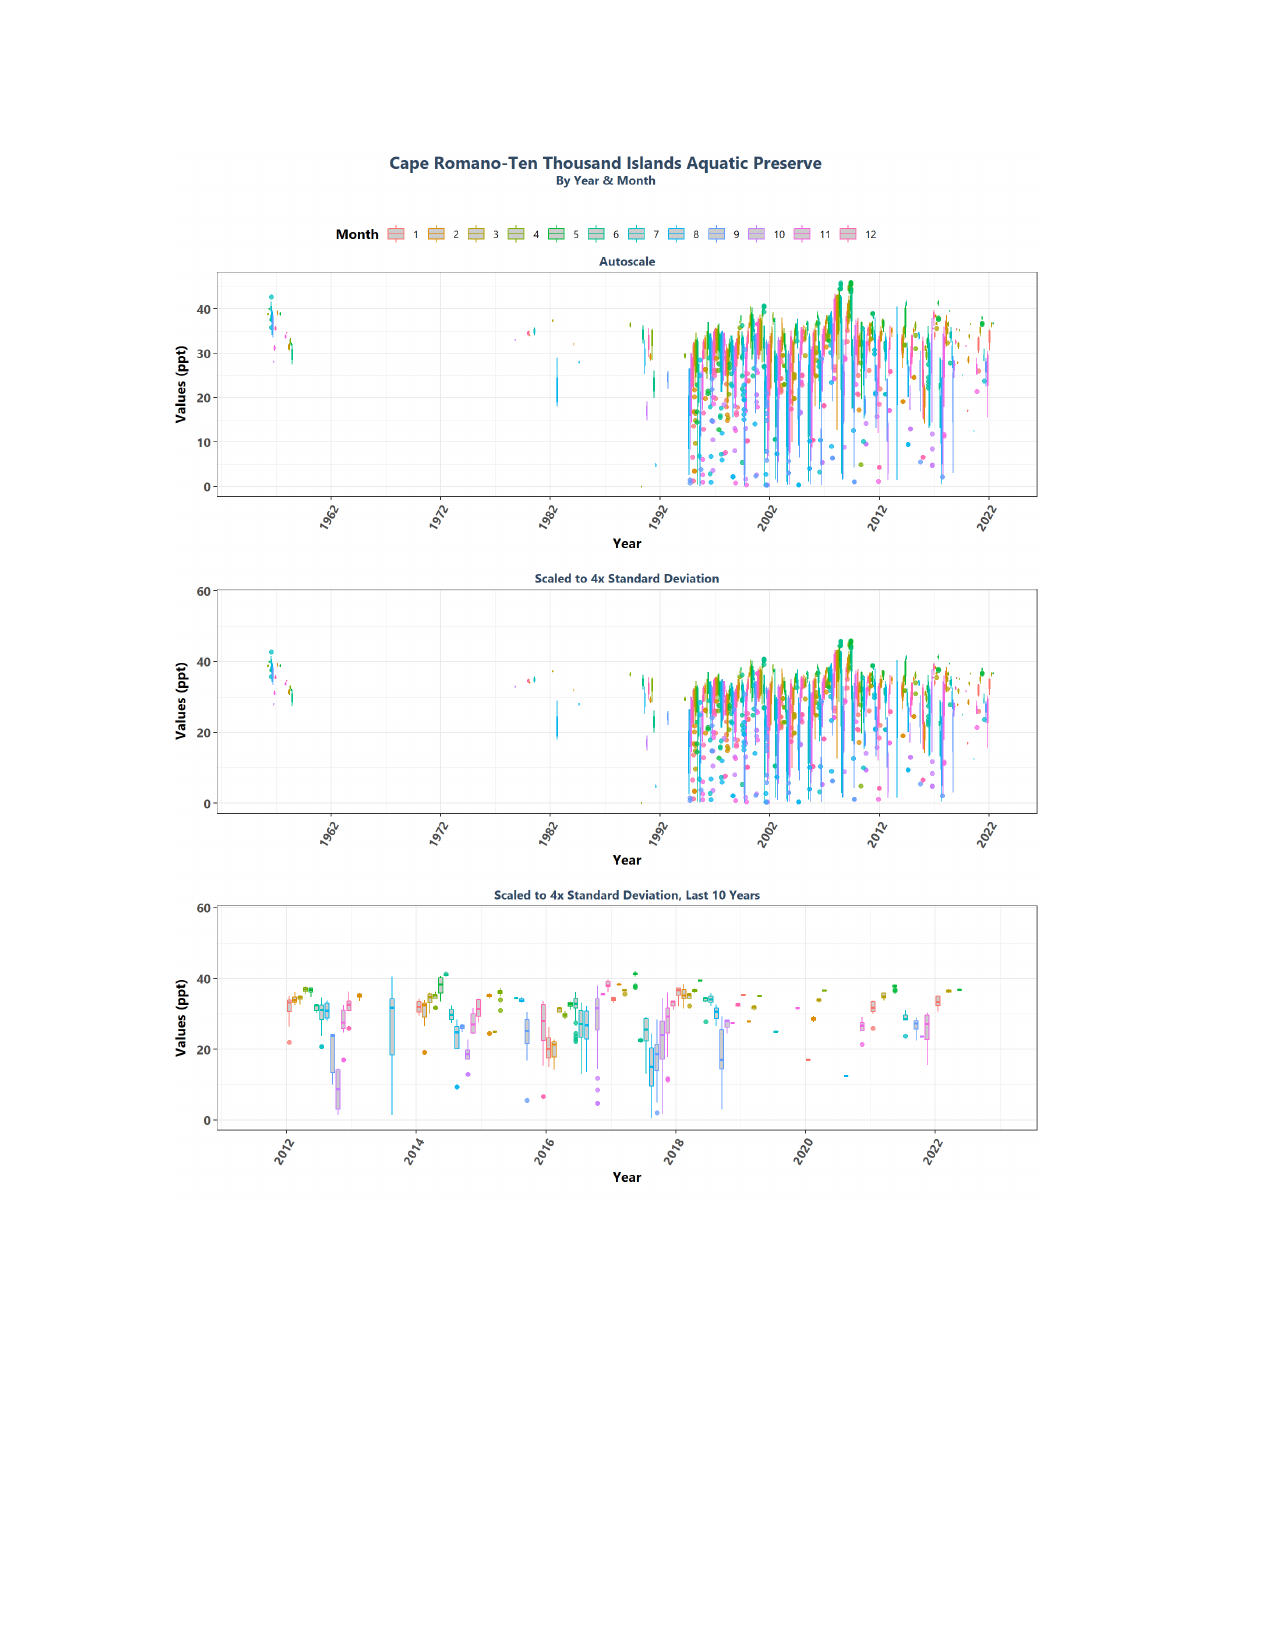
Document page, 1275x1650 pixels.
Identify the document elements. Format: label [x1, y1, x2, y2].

picture [168, 150, 1044, 1200]
